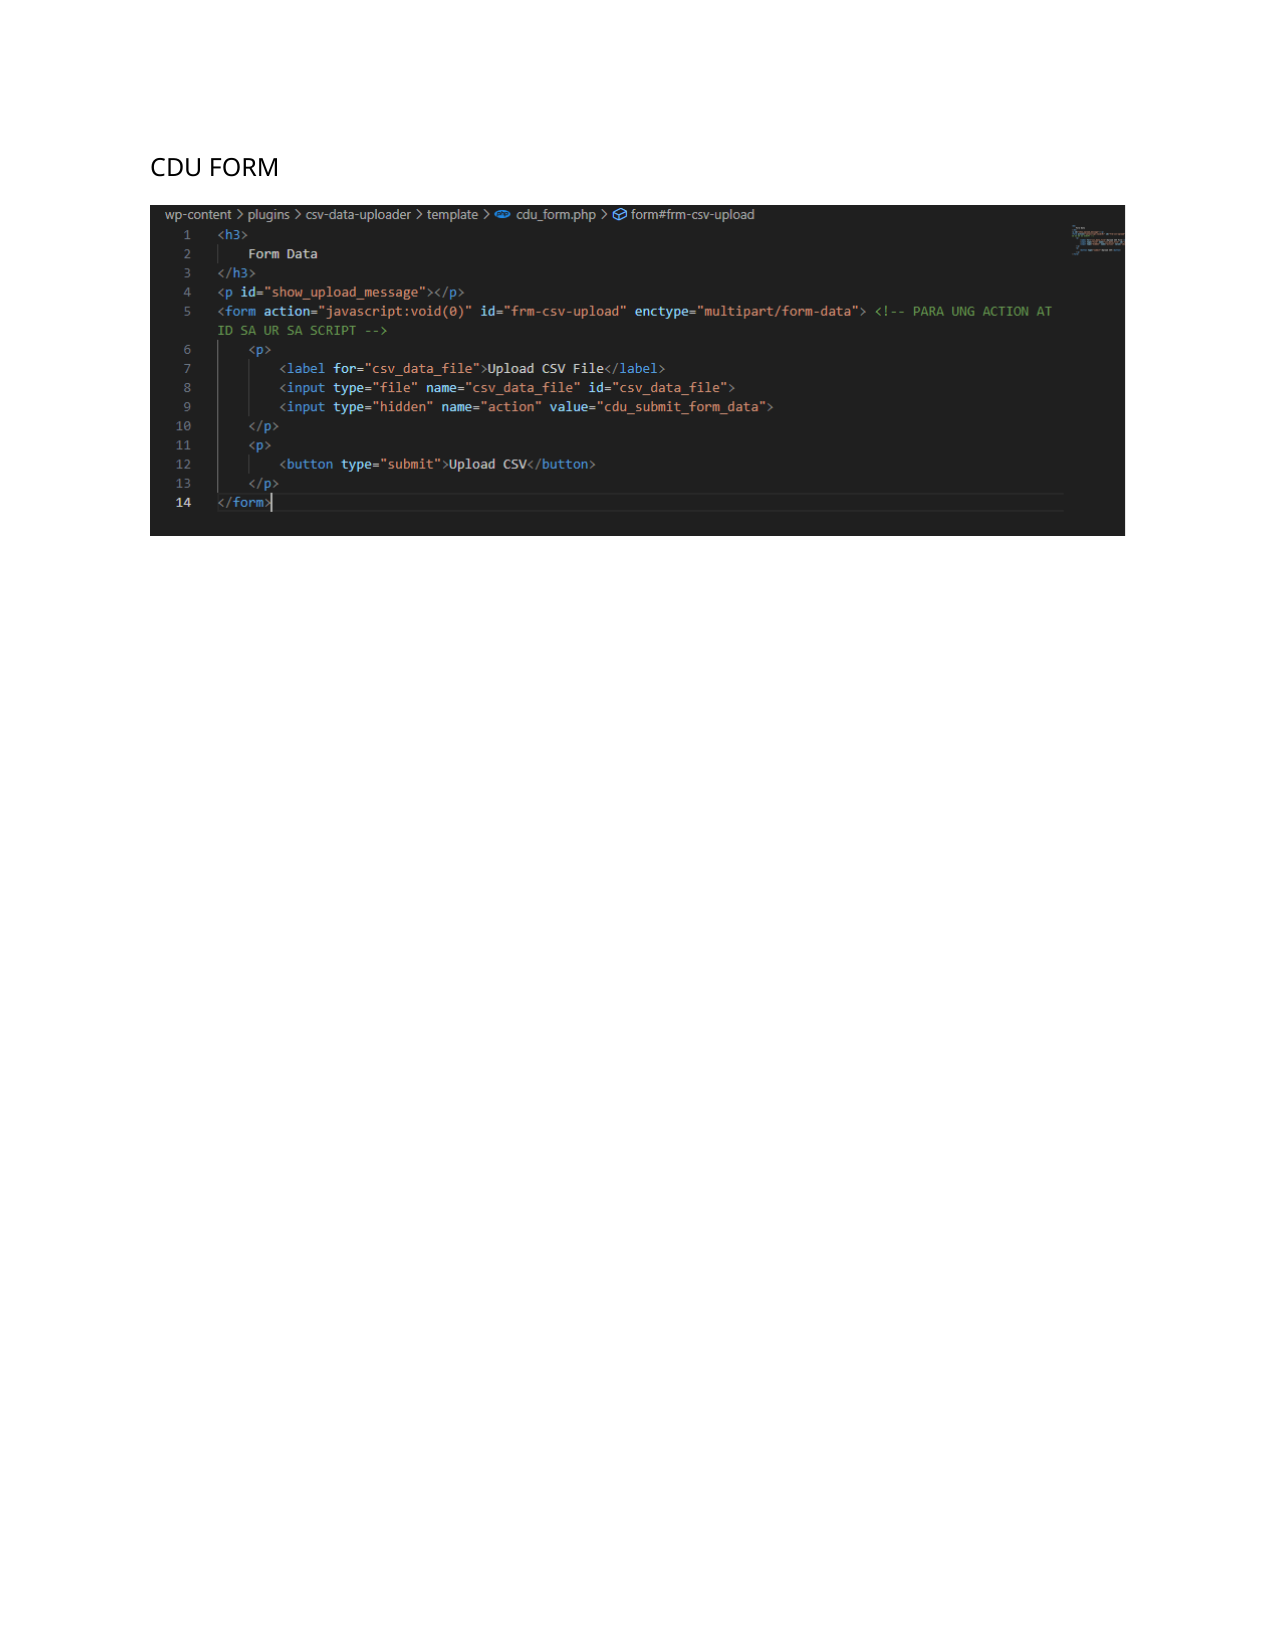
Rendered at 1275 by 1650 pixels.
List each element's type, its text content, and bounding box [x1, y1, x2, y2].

picture [150, 205, 1125, 536]
text CDU FORM [150, 150, 1125, 184]
